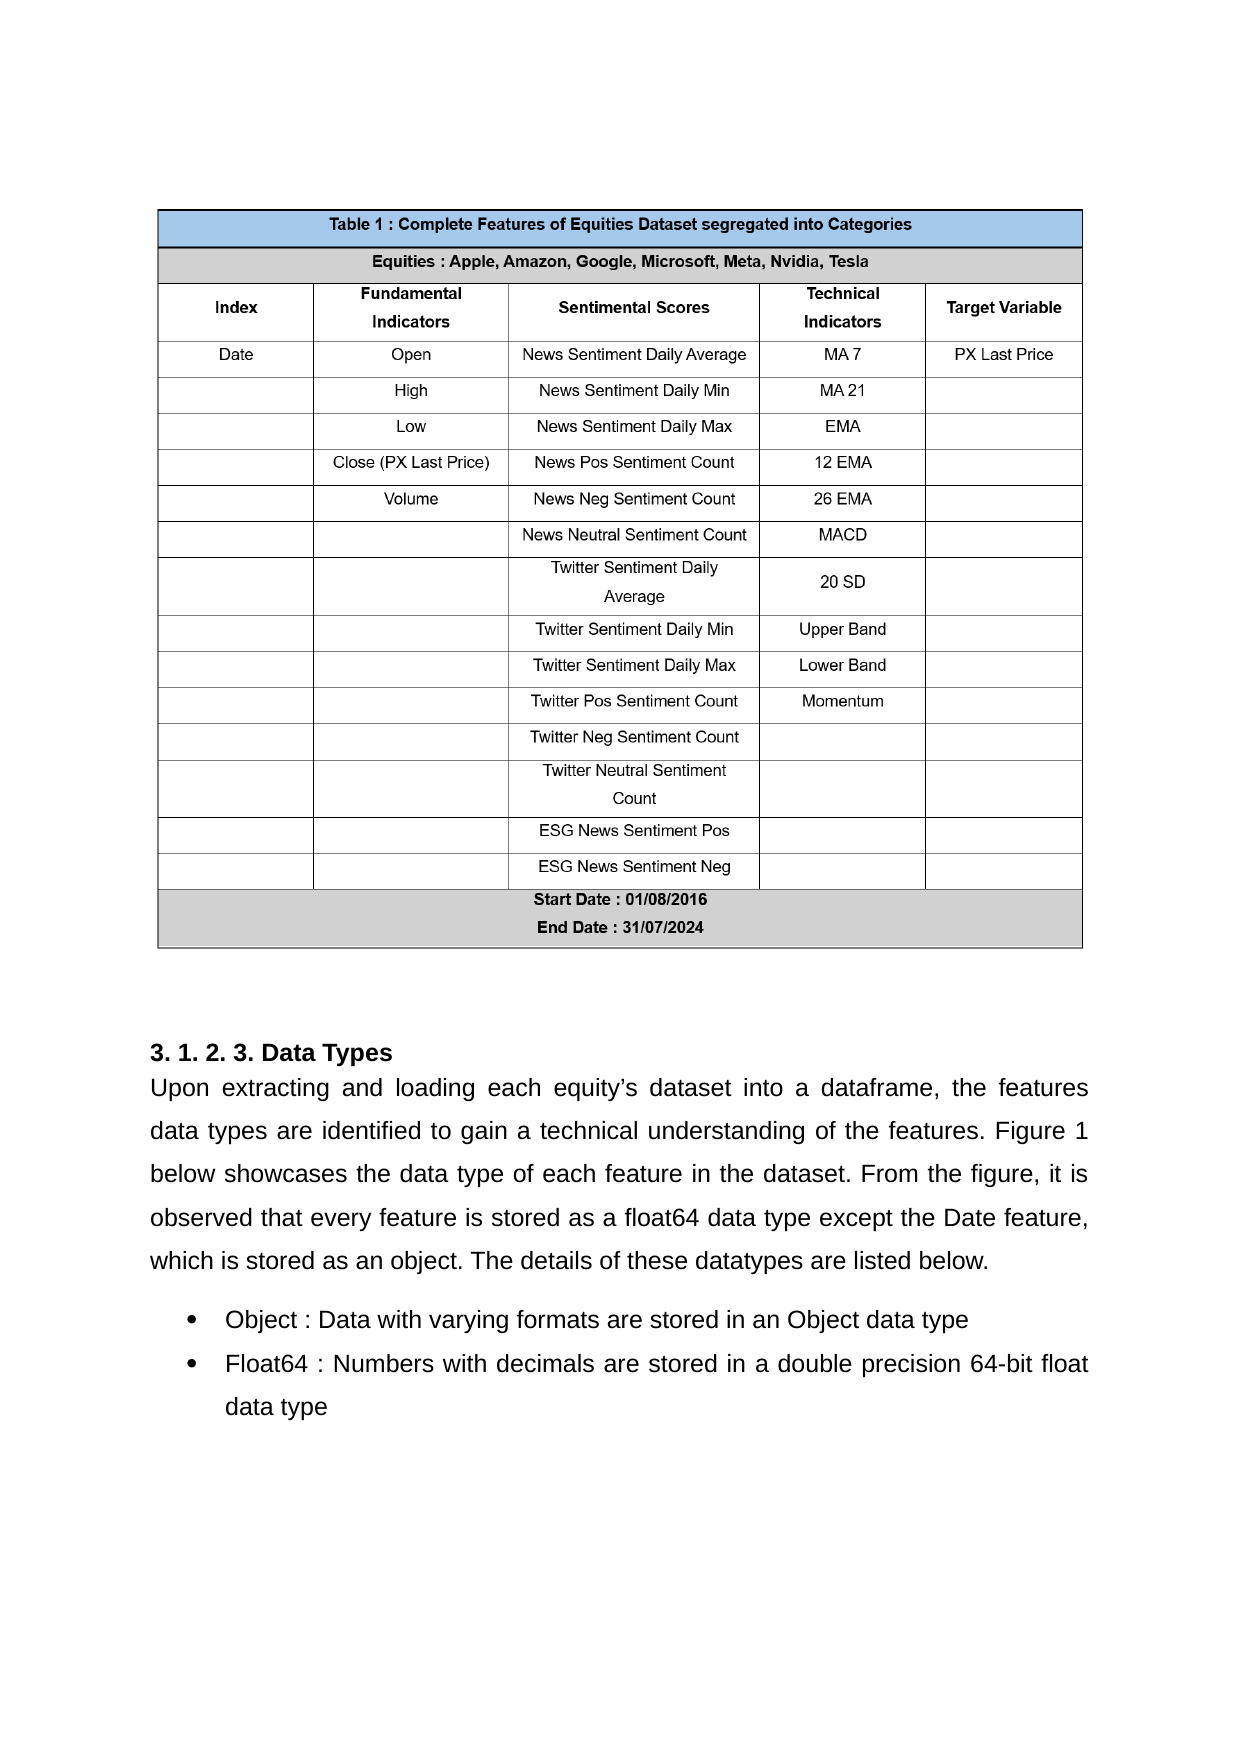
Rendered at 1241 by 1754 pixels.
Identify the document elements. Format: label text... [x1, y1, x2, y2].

subtitle Data Types [150, 1038, 1090, 1067]
list Float64 : Numbers with decimals are stored in a double precision 64-bit float data type [187, 1349, 1090, 1421]
text Upon extracting and loading each equity’s dataset into a dataframe, the features data types are identified to gain a technical understanding of the features. Figure 1 below showcases the data type of each feature in the dataset. From the figure, it is observed that every feature is stored as a float64 data type except the Date feature, which is stored as an object. The details of these datatypes are listed below. [150, 1073, 1090, 1274]
picture [150, 200, 1091, 956]
list Object : Data with varying formats are stored in an Object data type [187, 1305, 1090, 1334]
